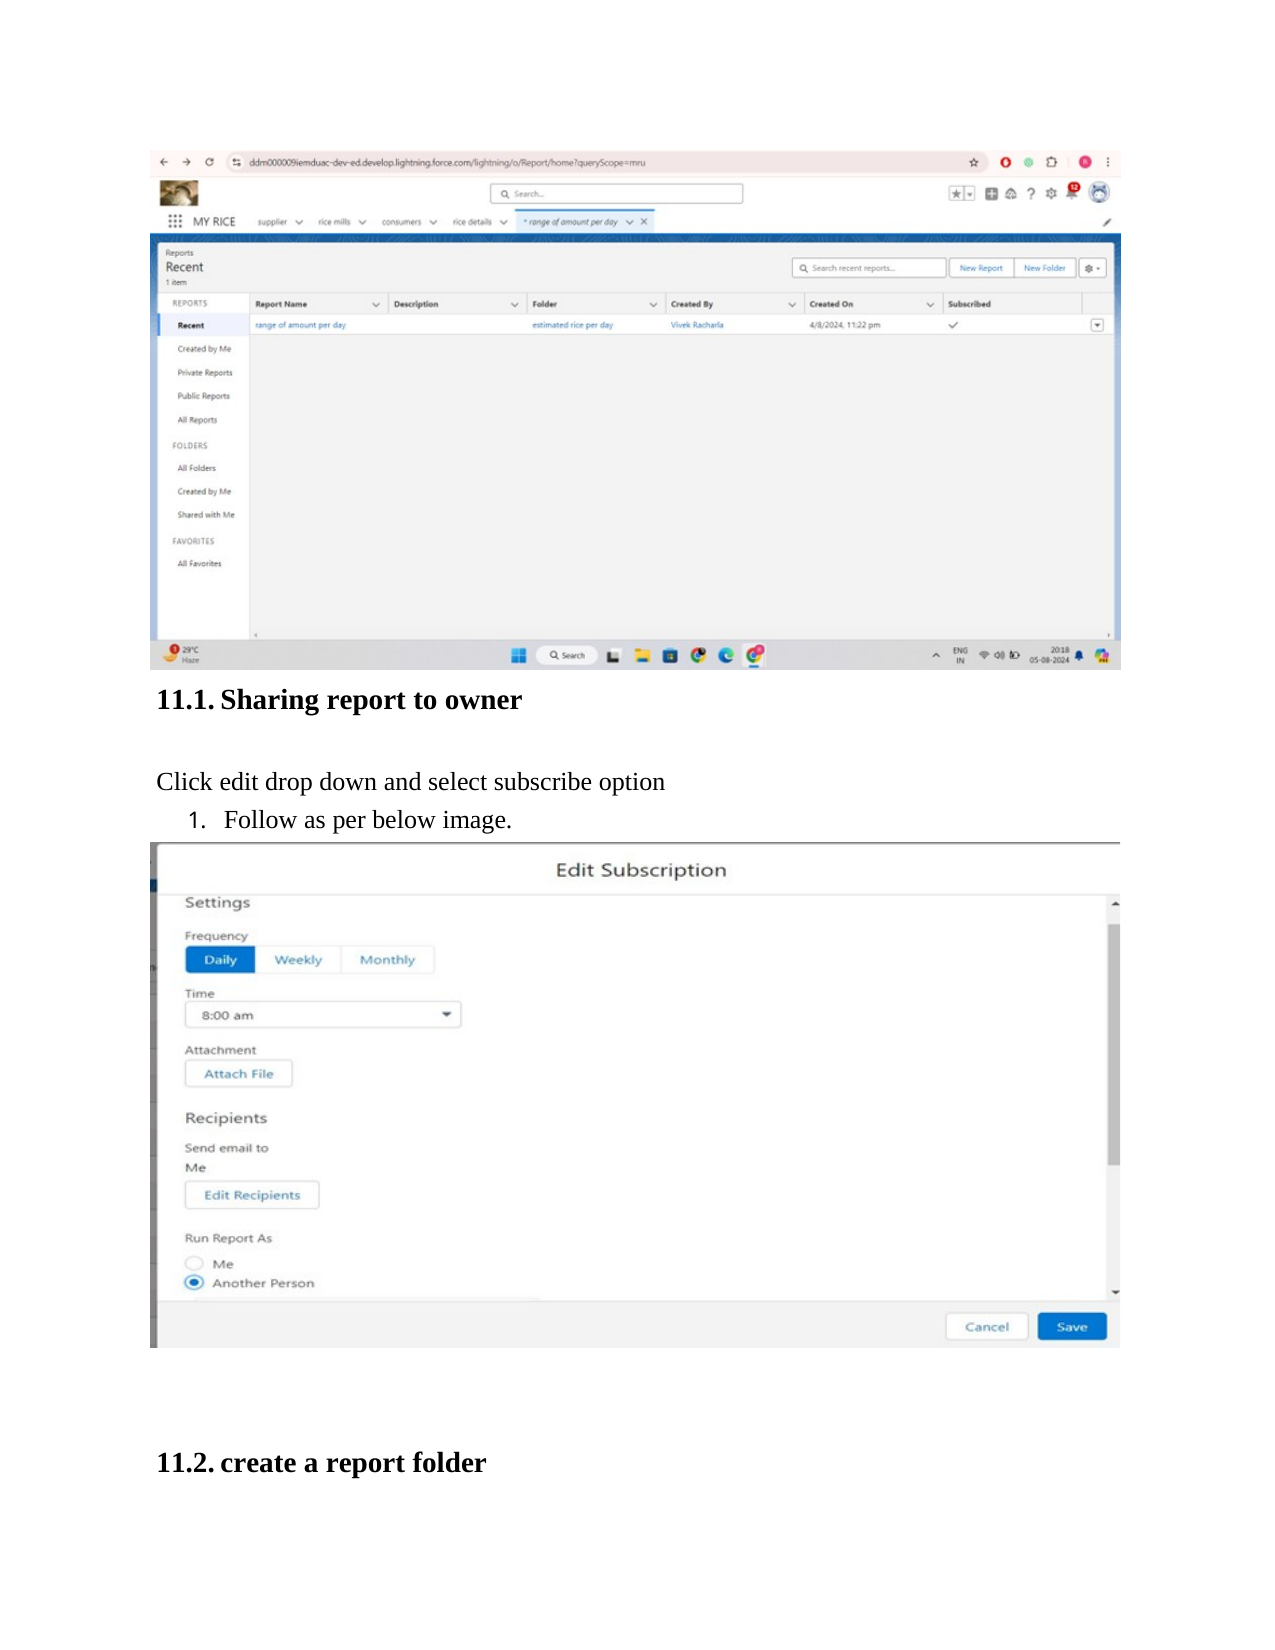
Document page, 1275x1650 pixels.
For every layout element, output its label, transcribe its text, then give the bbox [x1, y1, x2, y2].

text Click edit drop down and select subscribe option [156, 766, 1210, 796]
picture [150, 842, 1121, 1348]
subtitle create a report folder [156, 1445, 1210, 1478]
list Follow as per below image. [187, 804, 1210, 835]
picture [150, 150, 1121, 670]
subtitle Sharing report to owner [156, 682, 1210, 716]
